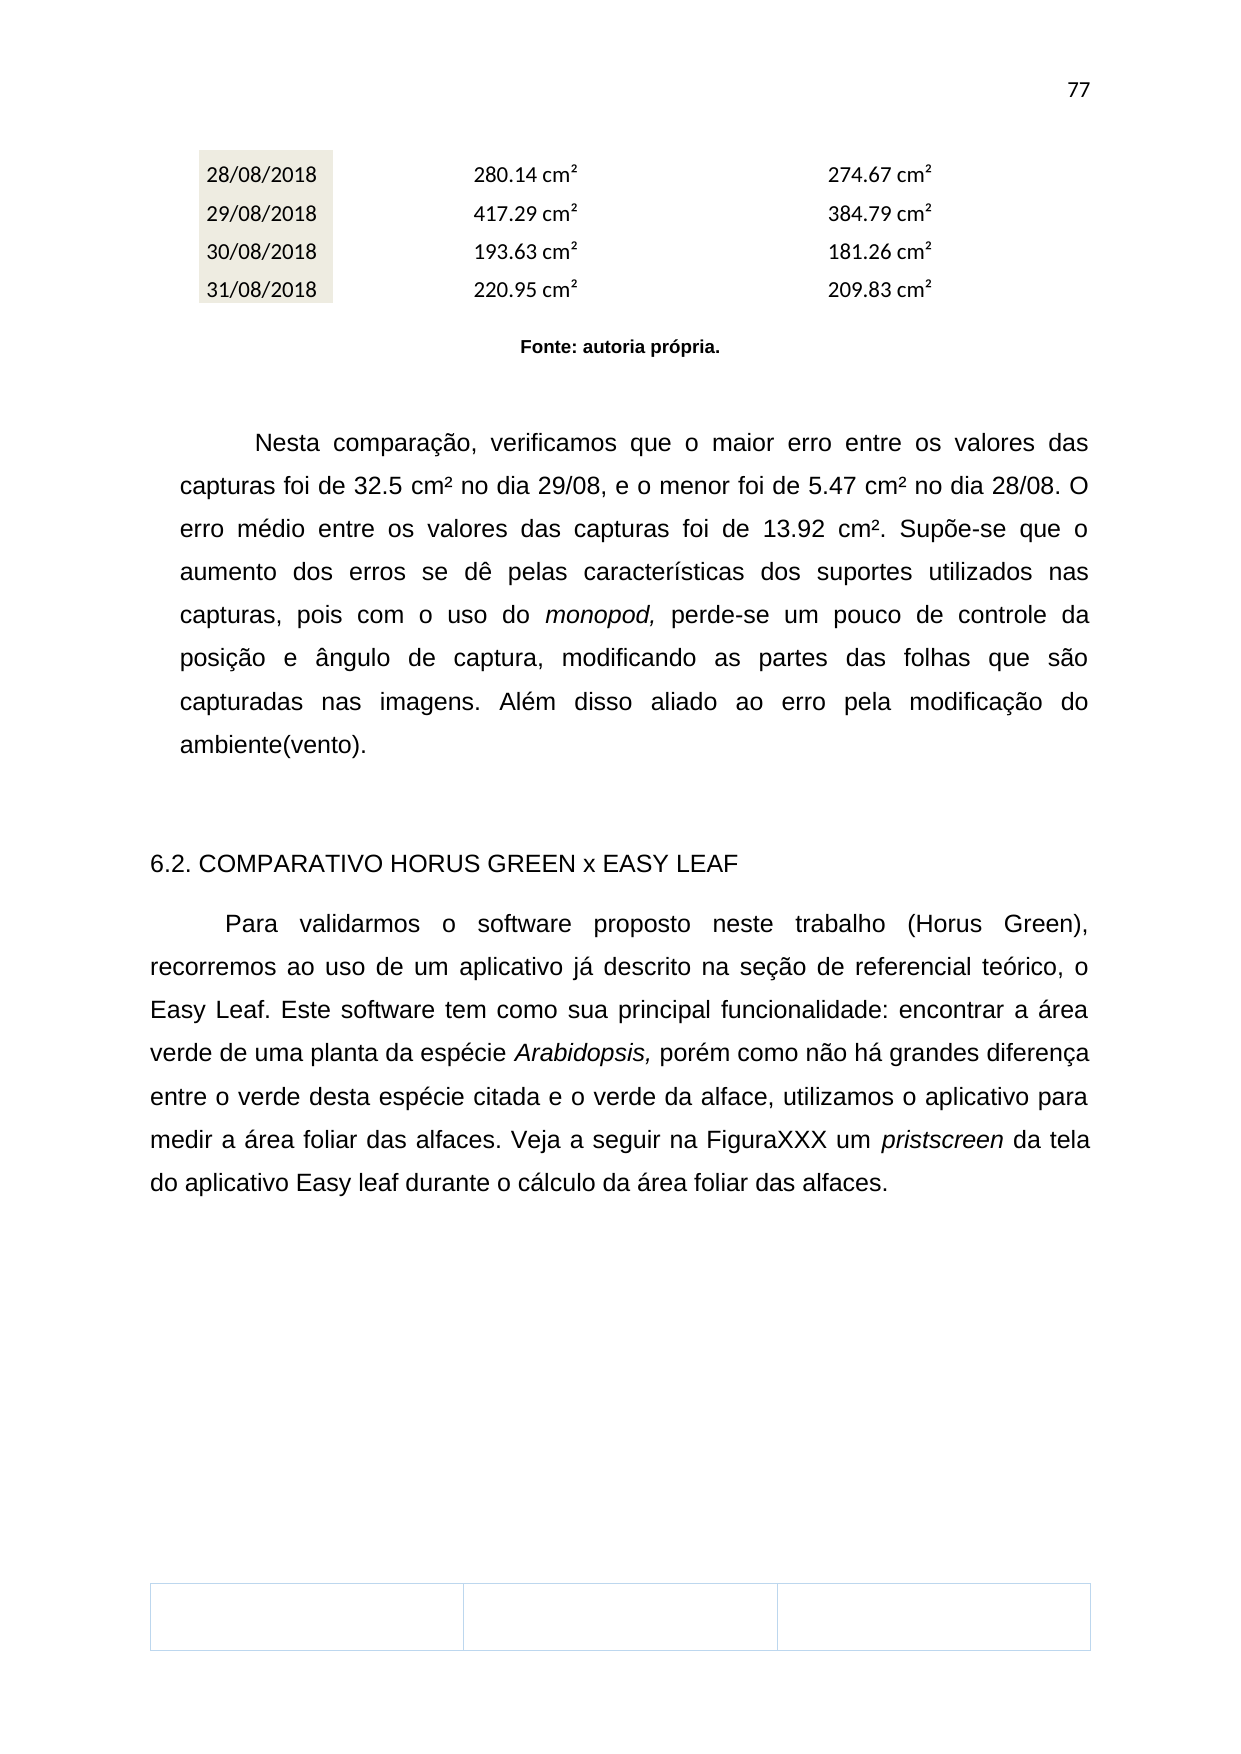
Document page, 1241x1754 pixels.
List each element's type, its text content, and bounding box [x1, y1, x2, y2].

table_cell 181.26 cm² [718, 227, 1042, 265]
table_cell 31/08/2018 [199, 265, 333, 303]
table_cell 220.95 cm² [333, 265, 718, 303]
table_cell 274.67 cm² [718, 150, 1042, 188]
text Para validarmos o software proposto neste trabalho (Horus Green), recorremos ao uso de um aplicativo já descrito na seção de referencial teórico, o Easy Leaf. Este software tem como sua principal funcionalidade: encontrar a área verde de uma planta da espécie Arabidopsis, porém como não há grandes diferença entre o verde desta espécie citada e o verde da alface, utilizamos o aplicativo para medir a área foliar das alfaces. Veja a seguir na FiguraXXX um pristscreen da tela do aplicativo Easy leaf durante o cálculo da área foliar das alfaces. [150, 909, 1090, 1196]
text Nesta comparação, verificamos que o maior erro entre os valores das capturas foi de 32.5 cm² no dia 29/08, e o menor foi de 5.47 cm² no dia 28/08. O erro médio entre os valores das capturas foi de 13.92 cm². Supõe-se que o aumento dos erros se dê pelas características dos suportes utilizados nas capturas, pois com o uso do monopod, perde-se um pouco de controle da posição e ângulo de captura, modificando as partes das folhas que são capturadas nas imagens. Além disso aliado ao erro pela modificação do ambiente(vento). [179, 428, 1090, 758]
table_cell 28/08/2018 [199, 150, 333, 188]
text Fonte: autoria própria. [150, 336, 1090, 357]
table_cell 384.79 cm² [718, 188, 1042, 227]
text 6.2. COMPARATIVO HORUS GREEN x EASY LEAF [150, 849, 1090, 878]
table_cell 209.83 cm² [718, 265, 1042, 303]
table_cell 280.14 cm² [333, 150, 718, 188]
table_cell 417.29 cm² [333, 188, 718, 227]
table_cell 193.63 cm² [333, 227, 718, 265]
table_cell 30/08/2018 [199, 227, 333, 265]
table_cell 29/08/2018 [199, 188, 333, 227]
